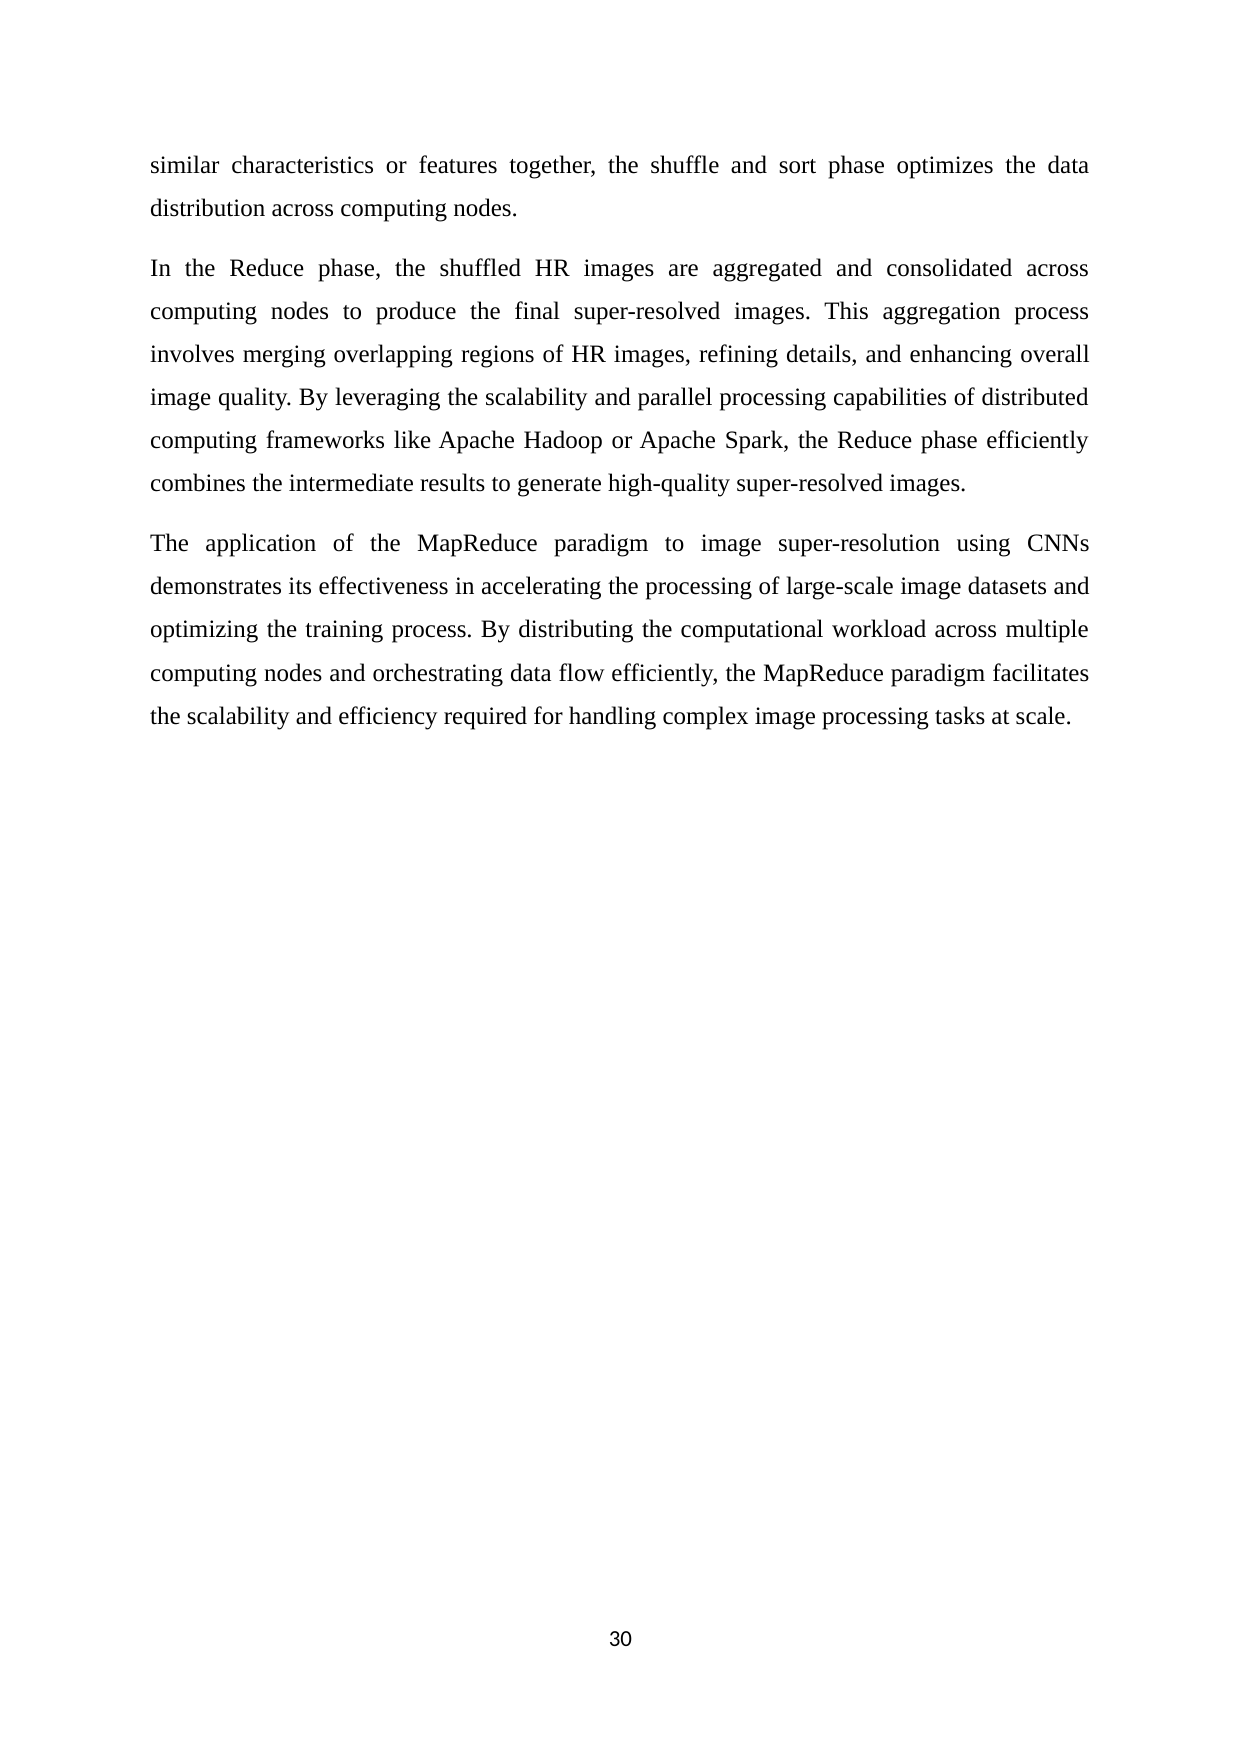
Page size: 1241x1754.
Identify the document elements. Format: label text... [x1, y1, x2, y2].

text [150, 150, 1090, 222]
text In the Reduce phase, the shuffled HR images are aggregated and consolidated across computing nodes to produce the final super-resolved images. This aggregation process involves merging overlapping regions of HR images, refining details, and enhancing overall image quality. By leveraging the scalability and parallel processing capabilities of distributed computing frameworks like Apache Hadoop or Apache Spark, the Reduce phase efficiently combines the intermediate results to generate high-quality super-resolved images. [150, 253, 1090, 497]
text The application of the MapReduce paradigm to image super-resolution using CNNs demonstrates its effectiveness in accelerating the processing of large-scale image datasets and optimizing the training process. By distributing the computational workload across multiple computing nodes and orchestrating data flow efficiently, the MapReduce paradigm facilitates the scalability and efficiency required for handling complex image processing tasks at scale. [150, 528, 1090, 729]
